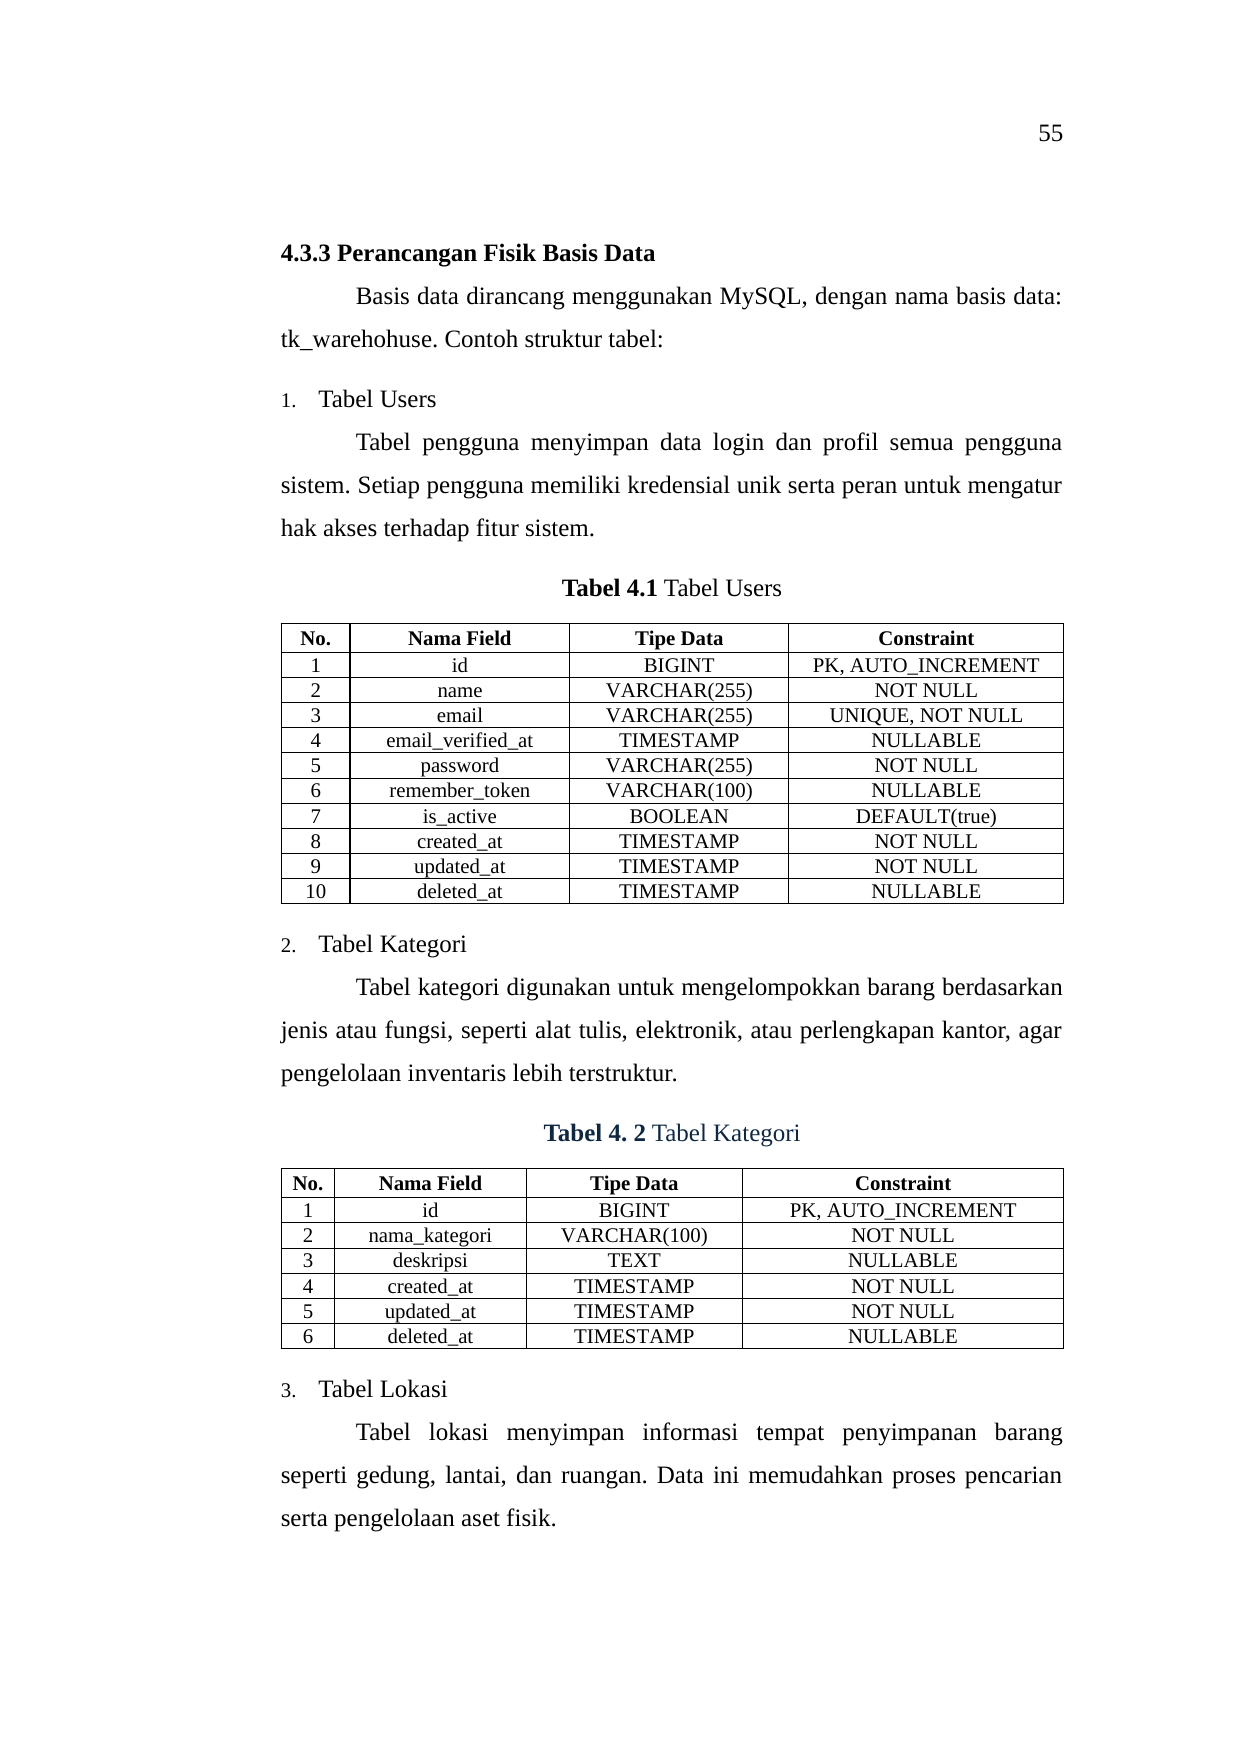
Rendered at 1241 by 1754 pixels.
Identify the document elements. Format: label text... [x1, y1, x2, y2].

table_cell deleted_at [351, 879, 569, 903]
table_cell NOT NULL [789, 678, 1063, 702]
table_cell 5 [282, 753, 349, 777]
table_cell NOT NULL [743, 1223, 1063, 1247]
table_header No. [282, 1169, 334, 1197]
text Tabel 4. 2 Tabel Kategori [281, 1118, 1063, 1147]
table_cell VARCHAR(100) [527, 1223, 742, 1247]
table_cell TEXT [527, 1249, 742, 1272]
list Tabel Kategori [281, 929, 1063, 958]
list Tabel Users [281, 384, 1063, 412]
table_cell email [351, 703, 569, 727]
table_cell 9 [282, 854, 349, 878]
text Tabel lokasi menyimpan informasi tempat penyimpanan barang seperti gedung, lantai, dan ruangan. Data ini memudahkan proses pencarian serta pengelolaan aset fisik. [281, 1417, 1063, 1532]
table_header Constraint [789, 624, 1063, 652]
table_cell BOOLEAN [570, 804, 788, 828]
table_cell 3 [282, 703, 349, 727]
table_cell NULLABLE [789, 728, 1063, 752]
table_cell VARCHAR(100) [570, 779, 788, 802]
table_cell created_at [351, 829, 569, 853]
table_cell 4 [282, 728, 349, 752]
table_cell 1 [282, 1198, 334, 1222]
table_cell updated_at [335, 1299, 526, 1323]
table_cell deskripsi [335, 1249, 526, 1272]
table_cell NULLABLE [789, 879, 1063, 903]
table_cell 6 [282, 1324, 334, 1348]
table_cell PK, AUTO_INCREMENT [743, 1198, 1063, 1222]
table_cell NOT NULL [789, 829, 1063, 853]
table_cell NULLABLE [789, 779, 1063, 802]
table_cell id [335, 1198, 526, 1222]
table_cell NOT NULL [789, 854, 1063, 878]
table_cell 3 [282, 1249, 334, 1272]
table_cell VARCHAR(255) [570, 753, 788, 777]
table_cell VARCHAR(255) [570, 678, 788, 702]
table_cell 8 [282, 829, 349, 853]
table_cell TIMESTAMP [527, 1274, 742, 1298]
table_header Nama Field [335, 1169, 526, 1197]
table_cell created_at [335, 1274, 526, 1298]
table_header Tipe Data [570, 624, 788, 652]
table_cell updated_at [351, 854, 569, 878]
table_cell NULLABLE [743, 1249, 1063, 1272]
table_cell 2 [282, 1223, 334, 1247]
table_cell BIGINT [527, 1198, 742, 1222]
table_cell TIMESTAMP [570, 879, 788, 903]
table_cell NOT NULL [789, 753, 1063, 777]
table_cell nama_kategori [335, 1223, 526, 1247]
table_cell deleted_at [335, 1324, 526, 1348]
table_cell PK, AUTO_INCREMENT [789, 653, 1063, 677]
table_cell NULLABLE [743, 1324, 1063, 1348]
table_cell TIMESTAMP [570, 829, 788, 853]
table_cell 10 [282, 879, 349, 903]
table_cell 5 [282, 1299, 334, 1323]
table_cell 6 [282, 779, 349, 802]
table_cell TIMESTAMP [570, 854, 788, 878]
table_cell 7 [282, 804, 349, 828]
table_header Tipe Data [527, 1169, 742, 1197]
text Tabel pengguna menyimpan data login dan profil semua pengguna sistem. Setiap pengguna memiliki kredensial unik serta peran untuk mengatur hak akses terhadap fitur sistem. [281, 427, 1063, 542]
table_cell VARCHAR(255) [570, 703, 788, 727]
table_header No. [282, 624, 349, 652]
text Tabel kategori digunakan untuk mengelompokkan barang berdasarkan jenis atau fungsi, seperti alat tulis, elektronik, atau perlengkapan kantor, agar pengelolaan inventaris lebih terstruktur. [281, 972, 1063, 1087]
table_cell TIMESTAMP [527, 1299, 742, 1323]
table_cell NOT NULL [743, 1274, 1063, 1298]
table_cell TIMESTAMP [570, 728, 788, 752]
list Tabel Lokasi [281, 1374, 1063, 1403]
table_cell name [351, 678, 569, 702]
table_cell email_verified_at [351, 728, 569, 752]
text Basis data dirancang menggunakan MySQL, dengan nama basis data: tk_warehohuse. Contoh struktur tabel: [281, 281, 1063, 353]
table_cell TIMESTAMP [527, 1324, 742, 1348]
table_header Nama Field [351, 624, 569, 652]
table_cell 2 [282, 678, 349, 702]
table_header Constraint [743, 1169, 1063, 1197]
table_cell password [351, 753, 569, 777]
table_cell id [351, 653, 569, 677]
table_cell 4 [282, 1274, 334, 1298]
table_cell UNIQUE, NOT NULL [789, 703, 1063, 727]
table_cell NOT NULL [743, 1299, 1063, 1323]
table_cell is_active [351, 804, 569, 828]
table_cell 1 [282, 653, 349, 677]
table_cell DEFAULT(true) [789, 804, 1063, 828]
table_cell BIGINT [570, 653, 788, 677]
table_cell remember_token [351, 779, 569, 802]
subtitle 4.3.3 Perancangan Fisik Basis Data [281, 238, 1063, 266]
text Tabel 4.1 Tabel Users [281, 573, 1063, 602]
